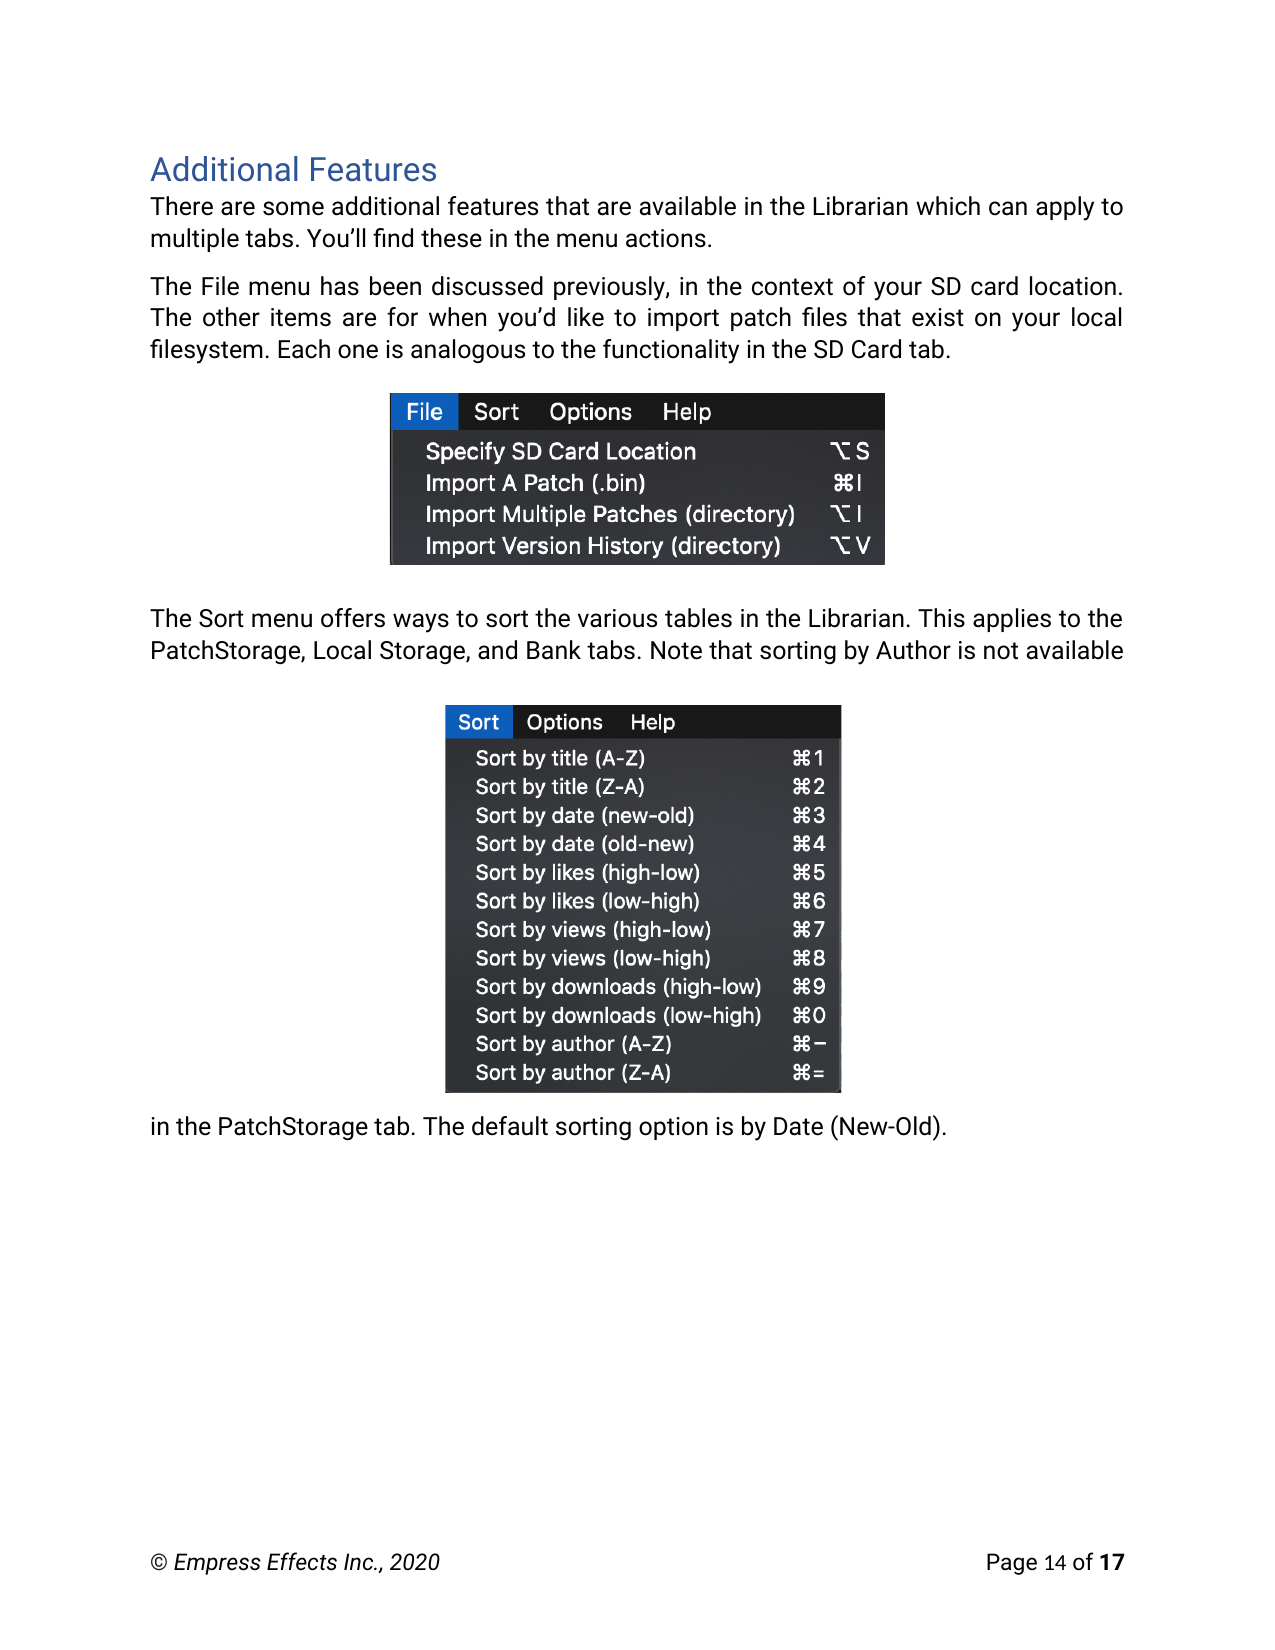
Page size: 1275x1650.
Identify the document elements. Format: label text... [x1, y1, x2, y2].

picture [445, 705, 842, 1093]
text There are some additional features that are available in the Librarian which can apply to multiple tabs. You’ll find these in the menu actions. [150, 192, 1125, 253]
text The File menu has been discussed previously, in the context of your SD card location. The other items are for when you’d like to import patch files that exist on your local filesystem. Each one is analogous to the functionality in the SD Card tab. [150, 272, 1125, 364]
subtitle Additional Features [150, 150, 1125, 189]
picture [389, 393, 885, 565]
